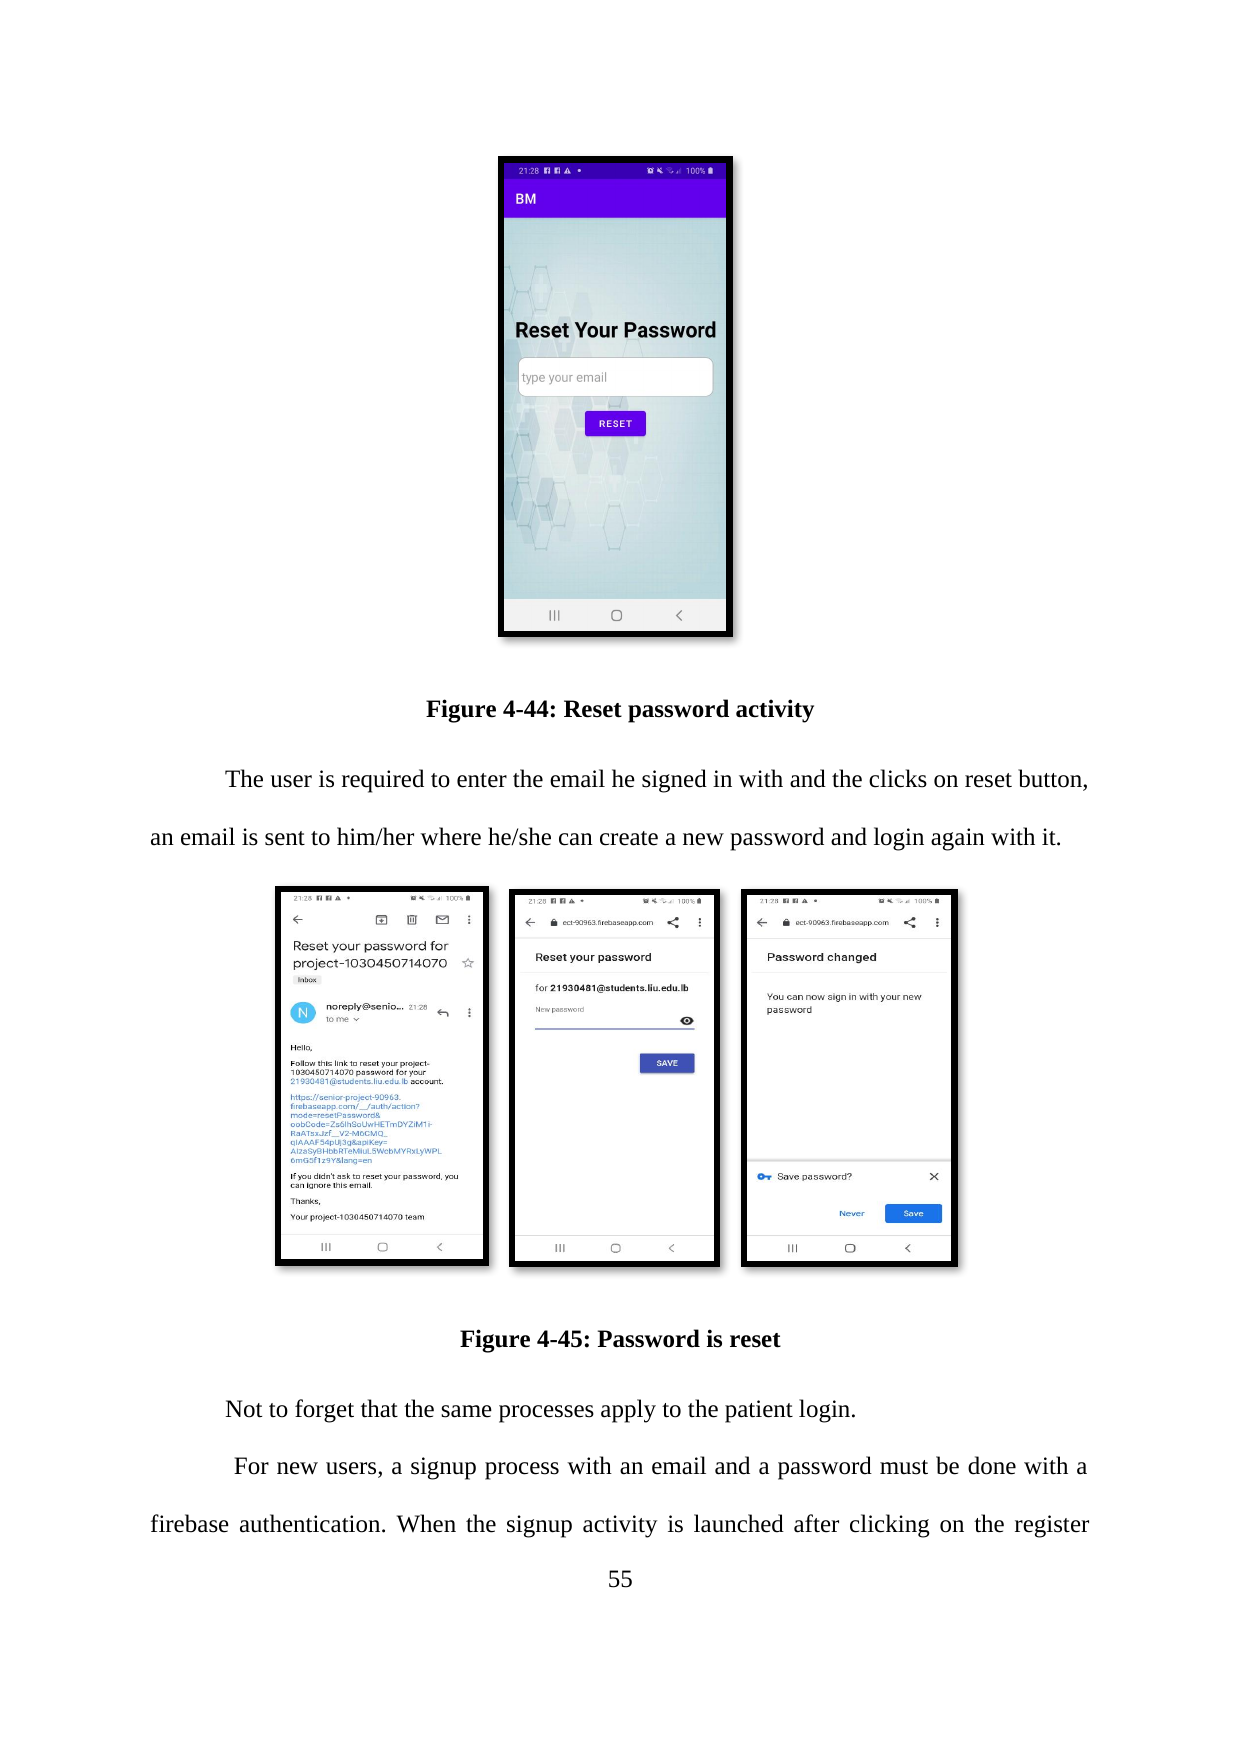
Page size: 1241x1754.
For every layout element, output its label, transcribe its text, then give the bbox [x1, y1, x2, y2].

text Not to forget that the same processes apply to the patient login. [150, 1394, 1090, 1423]
picture [504, 163, 726, 631]
text The user is required to enter the email he signed in with and the clicks on reset button, an email is sent to him/her where he/she can create a new password and login again with it. [150, 764, 1090, 851]
picture [747, 895, 951, 1261]
picture [281, 892, 483, 1259]
picture [515, 895, 714, 1261]
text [150, 1451, 1090, 1538]
